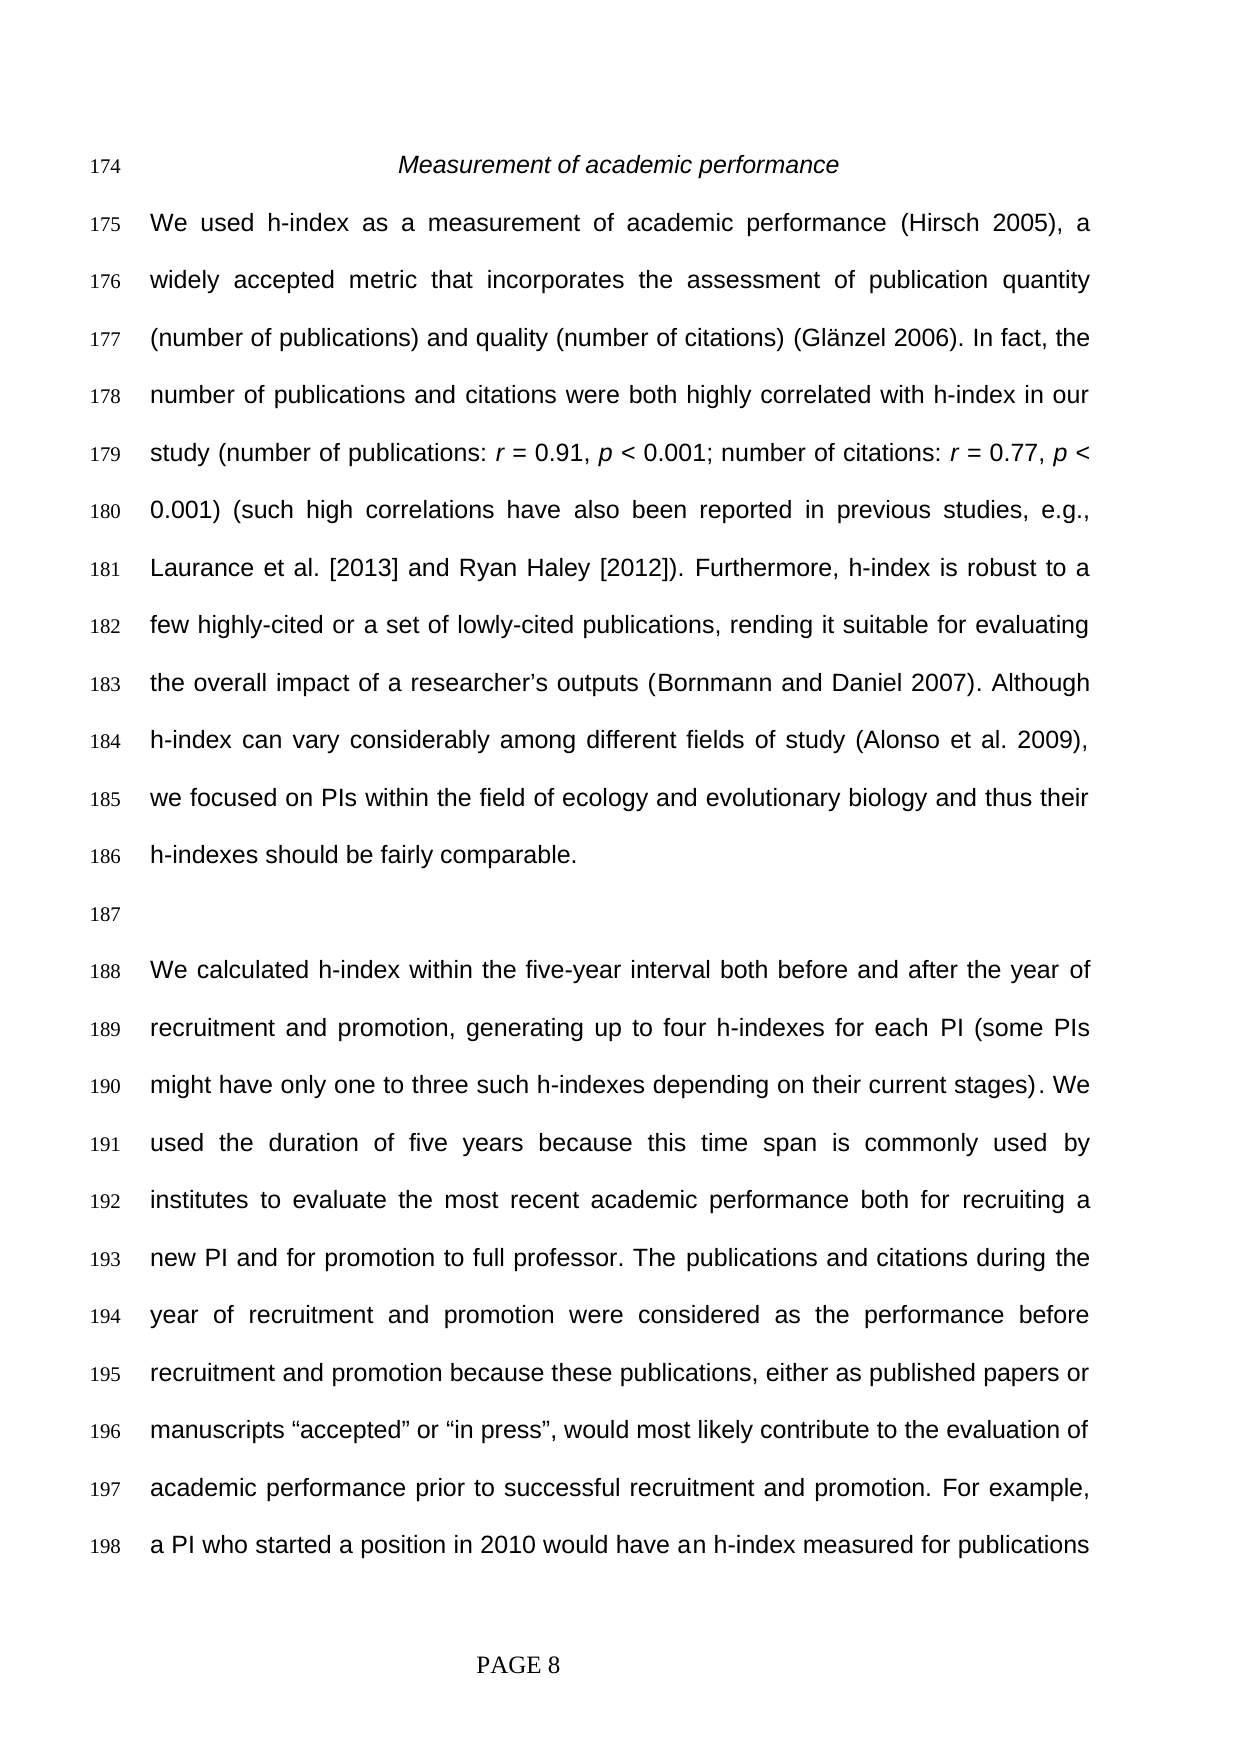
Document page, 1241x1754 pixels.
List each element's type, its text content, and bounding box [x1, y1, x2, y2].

text We used h-index as a measurement of academic performance a widely accepted metric that incorporates the assessment of publication quantity (number of publications) and quality (number of citations) In fact, the number of publications and citations were both highly correlated with h-index in our study (number of publications: r = 0.91, p < 0.001; number of citations: r = 0.77, p < 0.001) (such high correlations have also been reported in previous studies, e.g., Furthermore, h-index is robust to a few highly-cited or a set of lowly-cited publications, rending it suitable for evaluating the overall impact of a researcher’s outputs (Bornmann and Daniel 2007). Although h-index can vary considerably among different fields of study (Alonso et al. 2009), we focused on PIs within the field of ecology and evolutionary biology and thus their h-indexes should be fairly comparable. [150, 207, 1090, 869]
list Measurement of academic performance [150, 150, 1090, 179]
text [150, 955, 1090, 1559]
